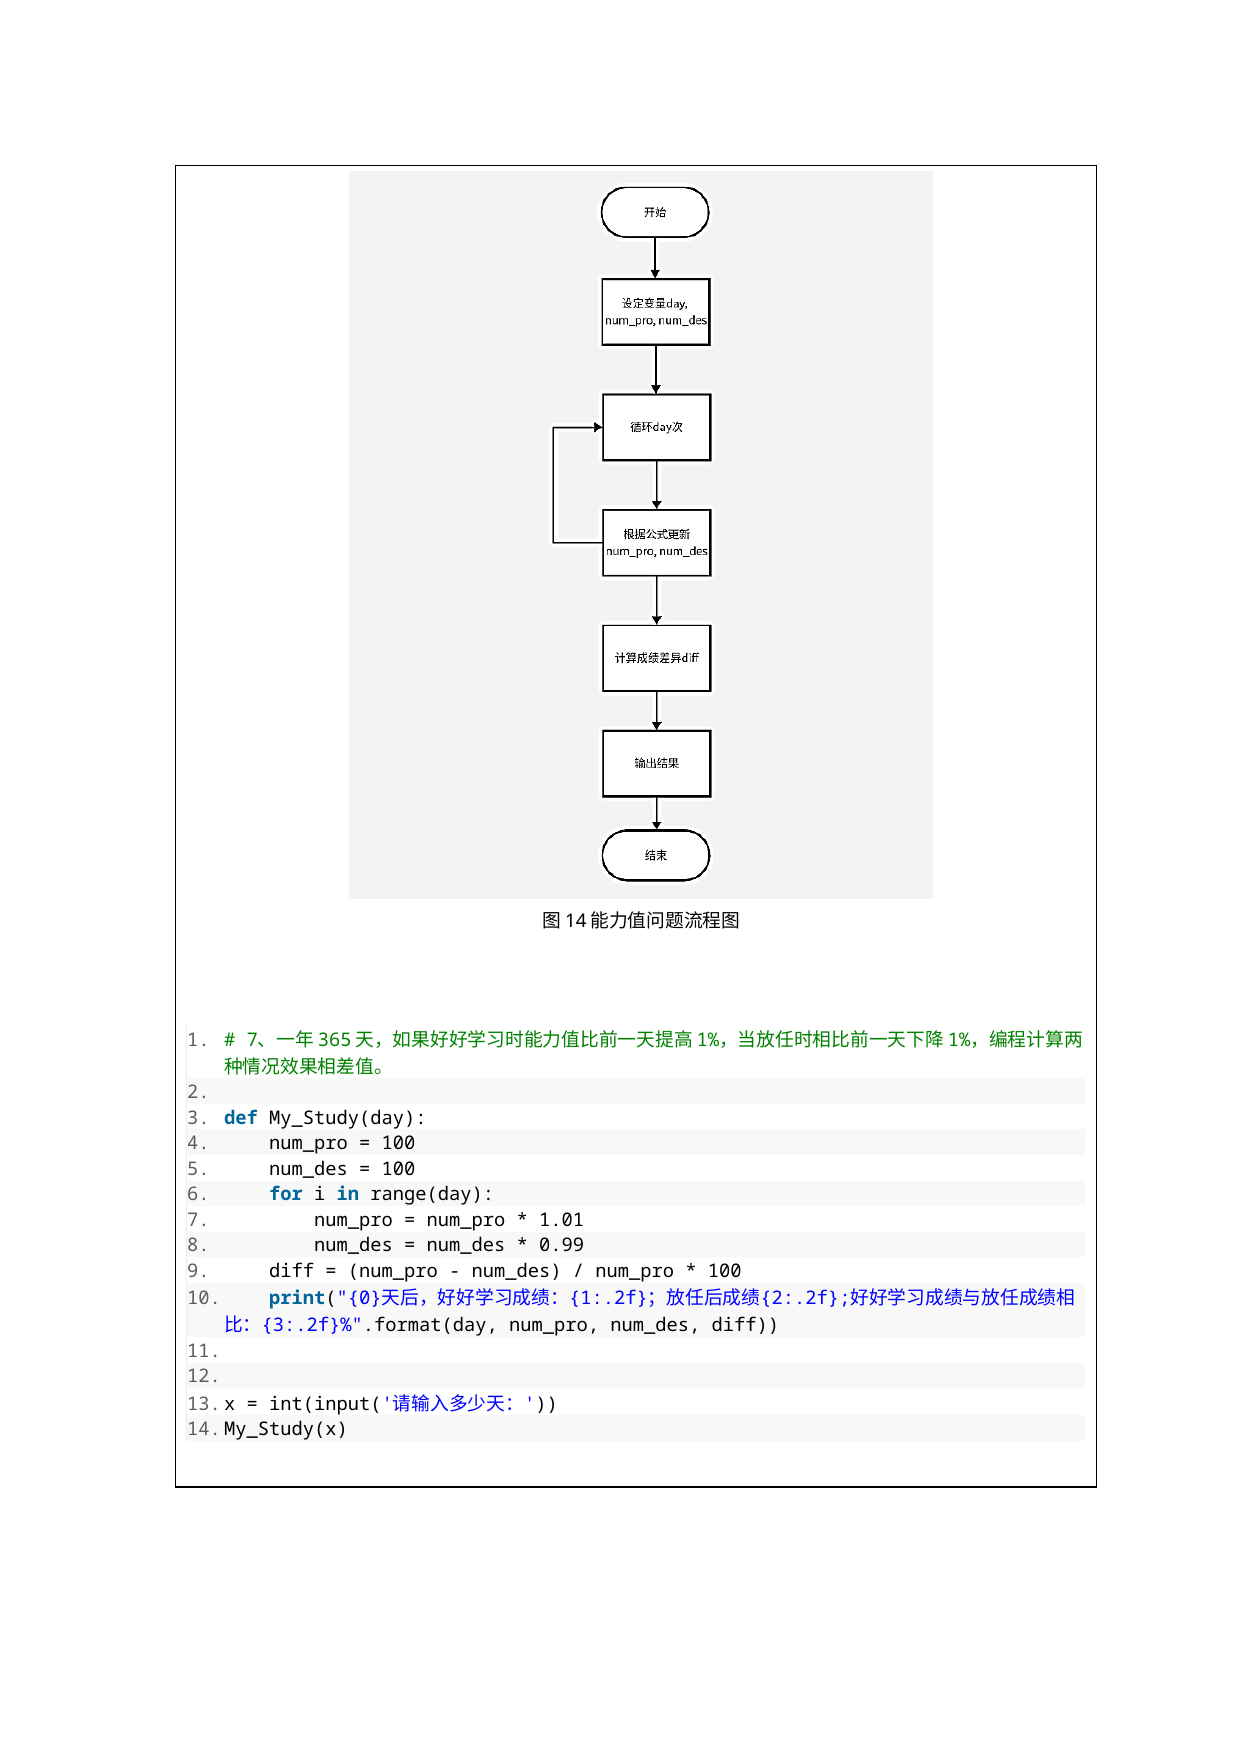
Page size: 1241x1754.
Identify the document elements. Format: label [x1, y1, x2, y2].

picture [349, 171, 933, 899]
table_header [176, 166, 1096, 1486]
